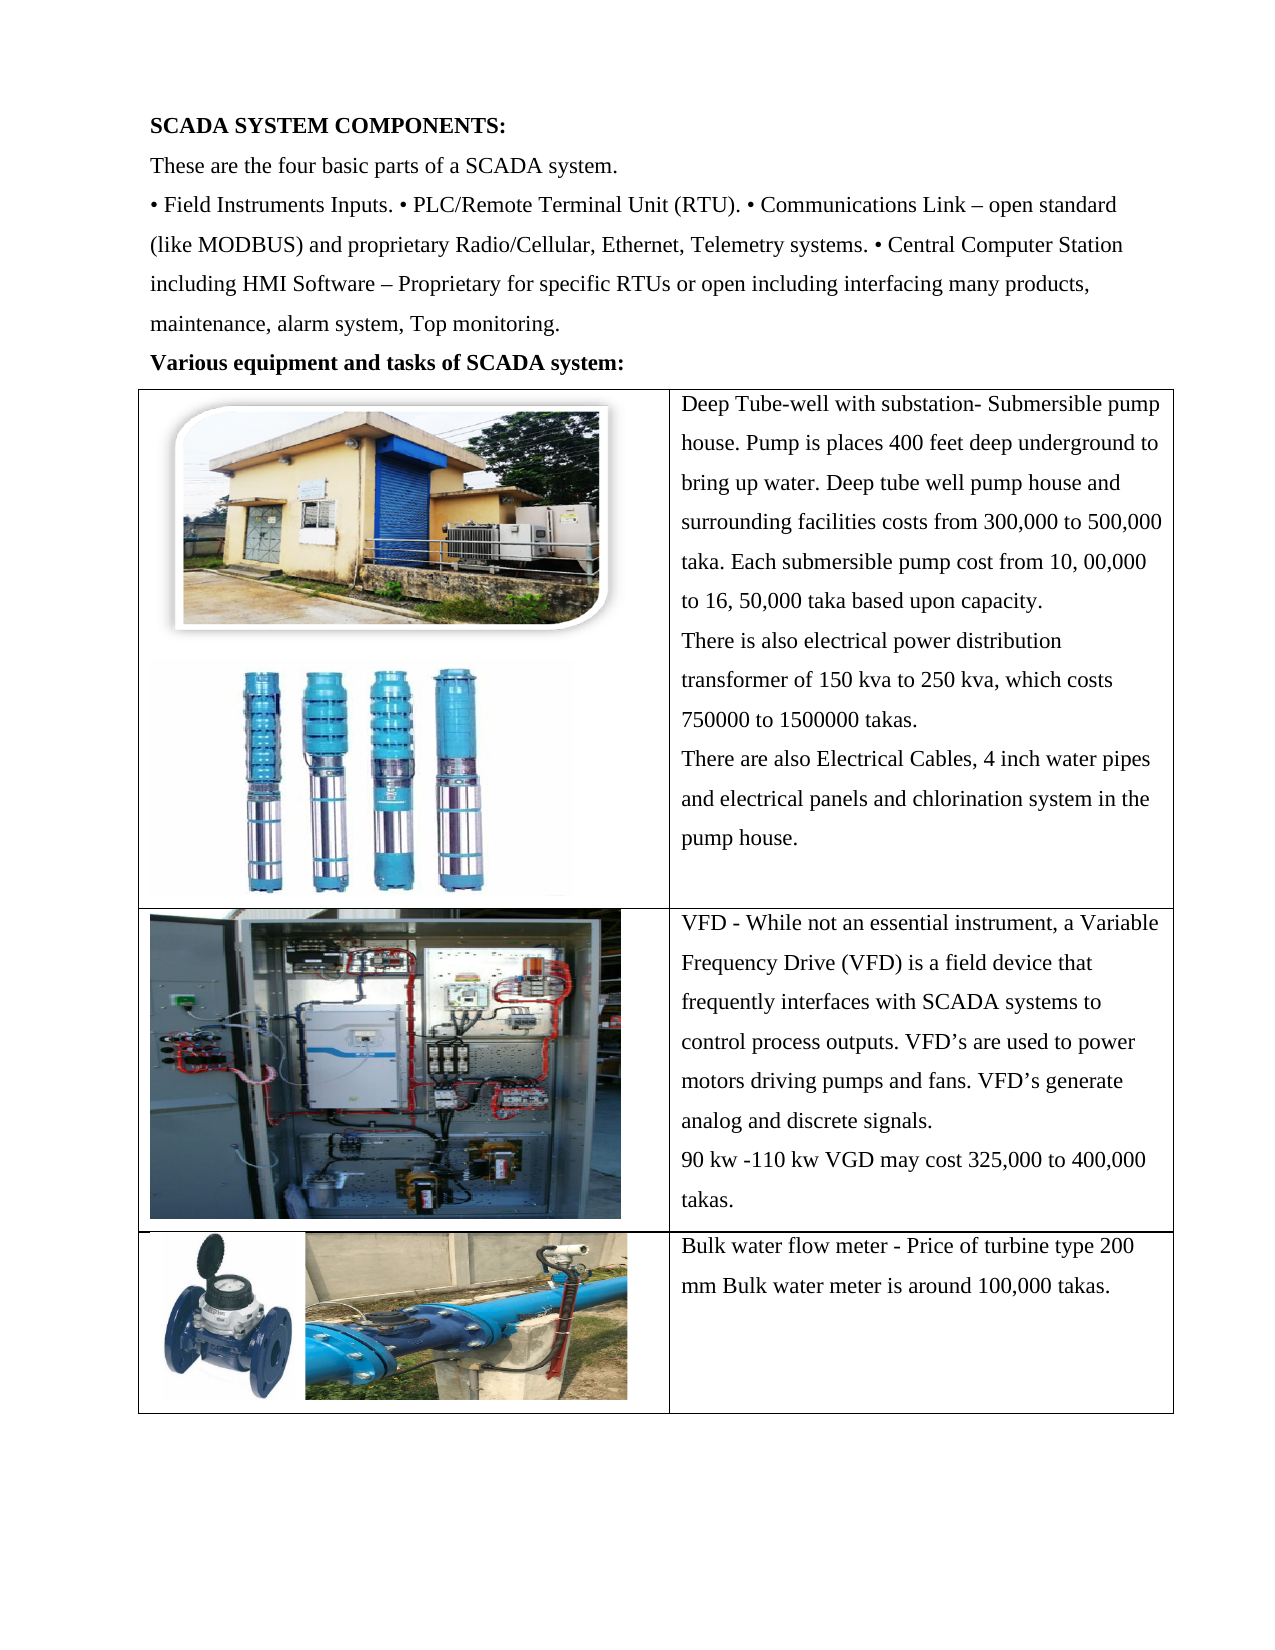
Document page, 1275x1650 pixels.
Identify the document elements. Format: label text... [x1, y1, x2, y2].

picture [150, 1232, 628, 1400]
picture [150, 390, 632, 646]
table_header Deep Tube-well with substation- Submersible pump house. Pump is places 400 feet deep underground to bring up water. Deep tube well pump house and surrounding facilities costs from 300,000 to 500,000 taka. Each submersible pump cost from 10, 00,000 to 16, 50,000 taka based upon capacity. There is also electrical power distribution transformer of 150 kva to 250 kva, which costs 750000 to 1500000 takas. There are also Electrical Cables, 4 inch water pipes and electrical panels and chlorination system in the pump house. [670, 390, 1173, 908]
table_cell [139, 909, 669, 1231]
table_header [139, 390, 669, 908]
table_cell VFD - While not an essential instrument, a Variable Frequency Drive (VFD) is a field device that frequently interfaces with SCADA systems to control process outputs. VFD’s are used to power motors driving pumps and fans. VFD’s generate analog and discrete signals. 90 kw -110 kw VGD may cost 325,000 to 400,000 takas. [670, 909, 1173, 1231]
text These are the four basic parts of a SCADA system. [150, 152, 1162, 178]
table_cell Bulk water flow meter - Price of turbine type 200 mm Bulk water meter is around 100,000 takas. [670, 1233, 1173, 1413]
picture [150, 909, 621, 1219]
text Various equipment and tasks of SCADA system: [150, 349, 1162, 376]
text • Field Instruments Inputs. • PLC/Remote Terminal Unit (RTU). • Communications Link – open standard (like MODBUS) and proprietary Radio/Cellular, Ethernet, Telemetry systems. • Central Computer Station including HMI Software – Proprietary for specific RTUs or open including interfacing many products, maintenance, alarm system, Top monitoring. [150, 191, 1162, 336]
table_cell [139, 1233, 669, 1413]
text SCADA SYSTEM COMPONENTS: [150, 112, 1162, 139]
picture [150, 659, 574, 896]
